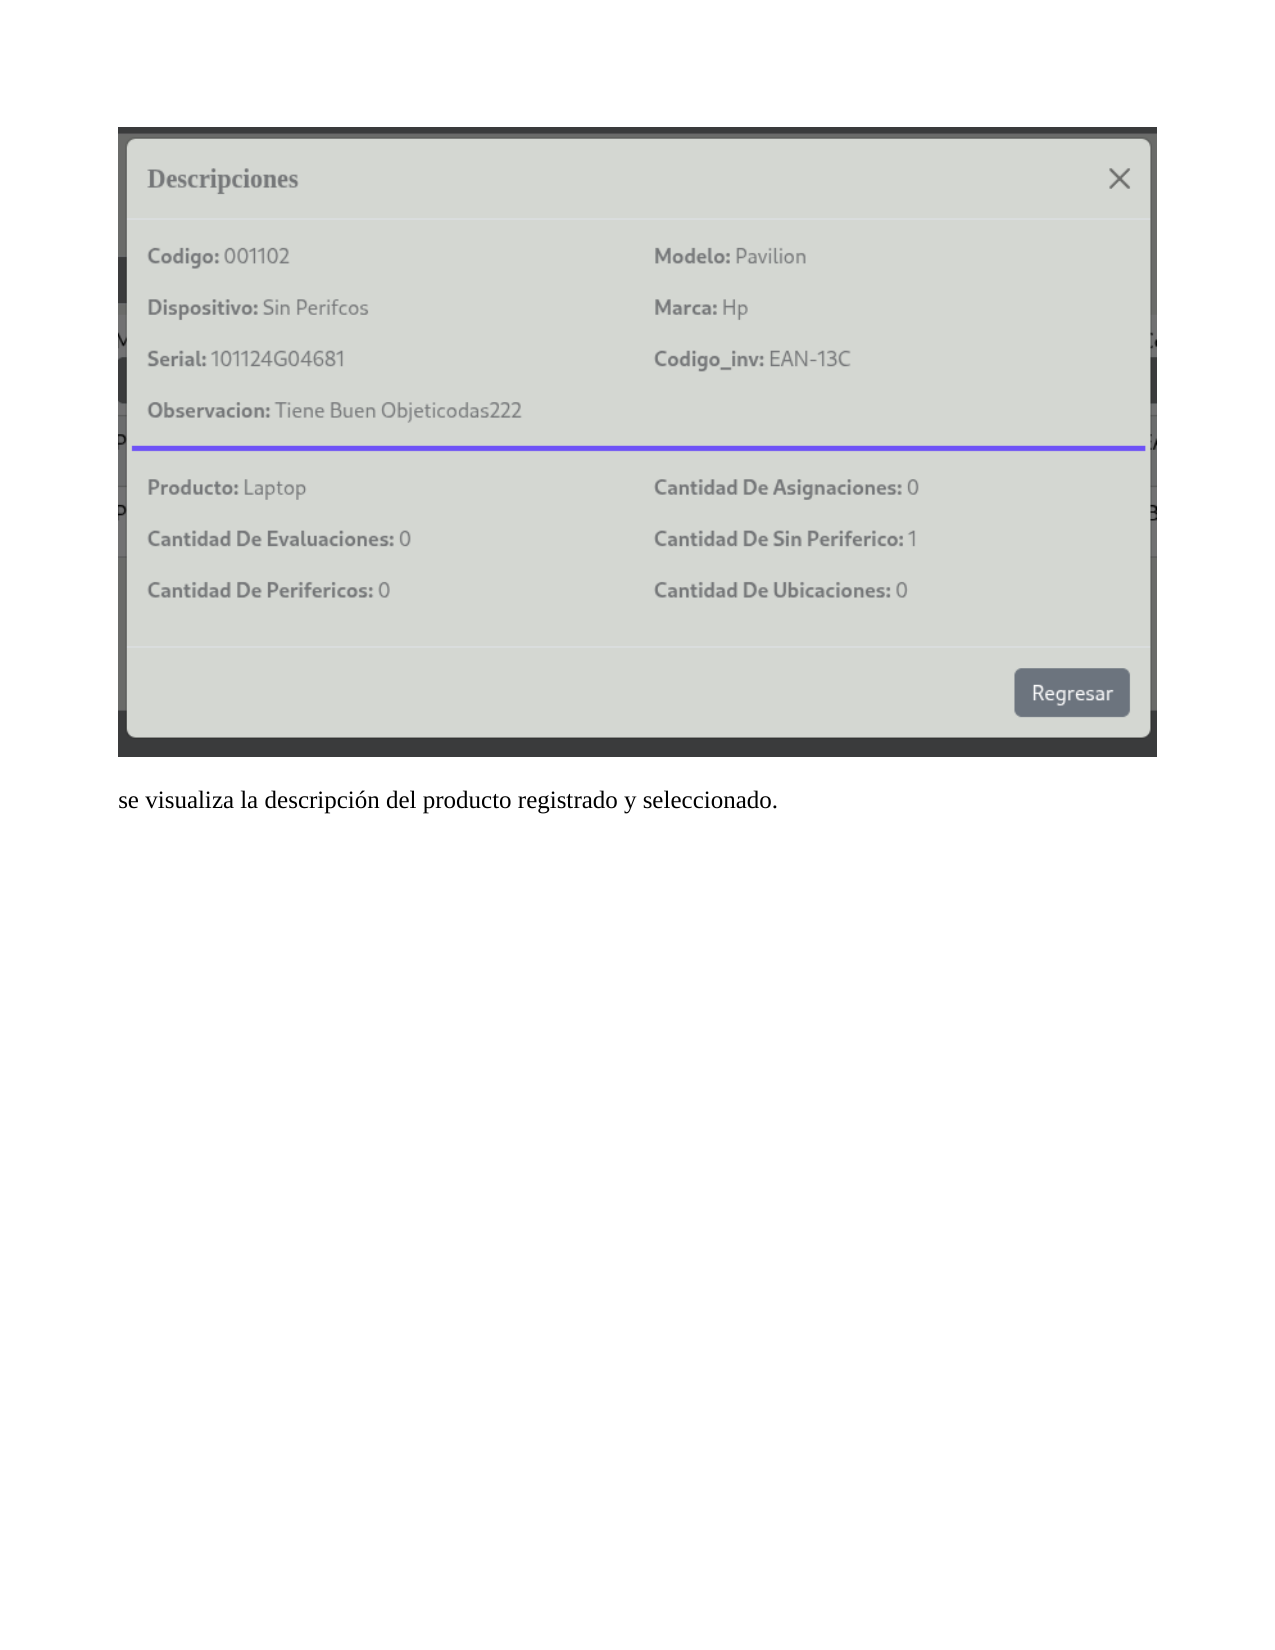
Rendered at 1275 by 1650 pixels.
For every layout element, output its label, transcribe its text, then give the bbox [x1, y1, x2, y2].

picture [118, 127, 1157, 757]
text se visualiza la descripción del producto registrado y seleccionado. [118, 785, 1157, 814]
